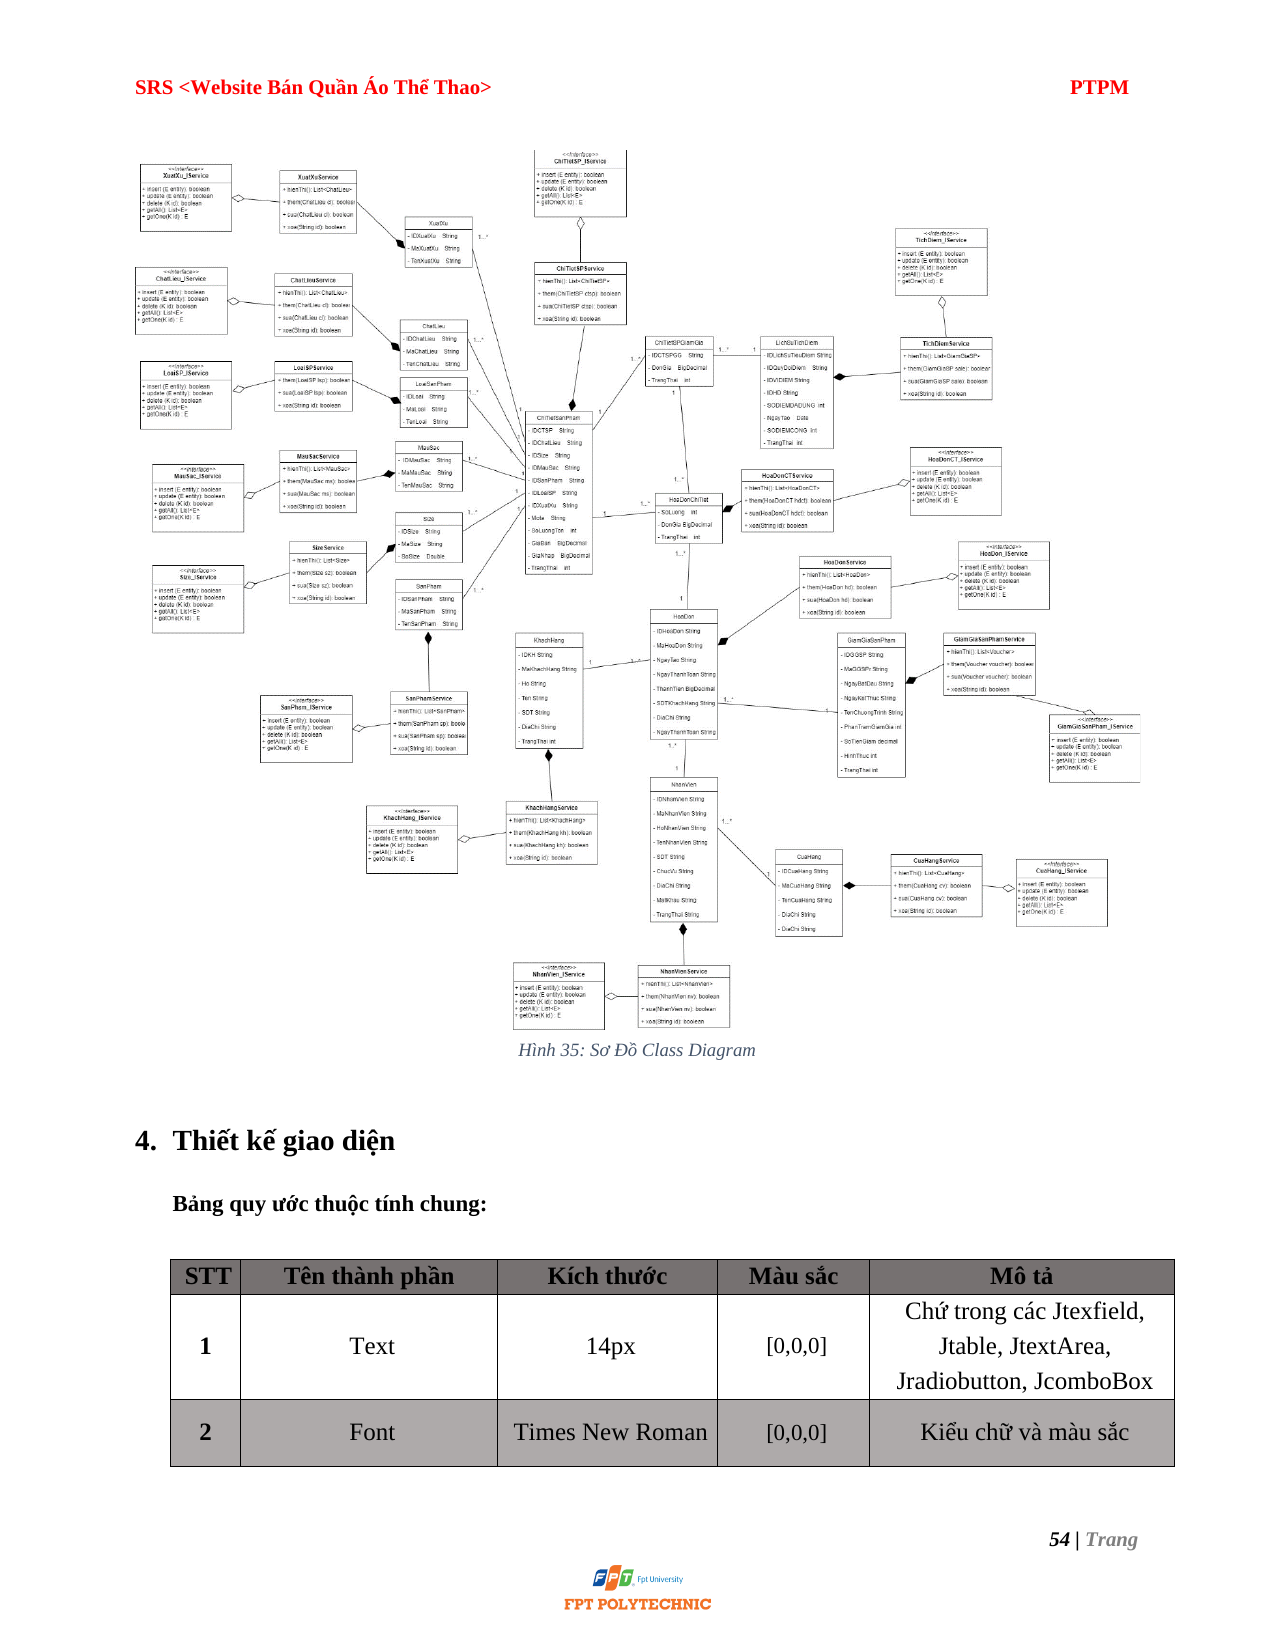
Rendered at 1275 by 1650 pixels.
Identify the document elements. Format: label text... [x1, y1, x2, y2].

subtitle Thiết kế giao diện [135, 1123, 1140, 1156]
table_cell [0,0,0] [718, 1295, 869, 1399]
table_cell Chứ trong các Jtexfield, Jtable, JtextArea, Jradiobutton, JcomboBox [870, 1295, 1174, 1399]
table_cell 2 [171, 1400, 240, 1466]
table_cell 1 [171, 1295, 240, 1399]
table_cell Text [241, 1295, 497, 1399]
picture [563, 1555, 712, 1628]
table_cell 14px [498, 1295, 717, 1399]
table_cell Kiểu chữ và màu sắc [870, 1400, 1174, 1466]
table_header STT [171, 1260, 240, 1294]
table_header Mô tả [870, 1260, 1174, 1294]
table_header Kích thước [498, 1260, 717, 1294]
table_cell Times New Roman [498, 1400, 717, 1466]
table_header Tên thành phần [241, 1260, 497, 1294]
list Bảng quy ước thuộc tính chung: [172, 1190, 1133, 1217]
table_cell [0,0,0] [718, 1400, 869, 1466]
table_cell Font [241, 1400, 497, 1466]
table_header Màu sắc [718, 1260, 869, 1294]
picture [135, 150, 1141, 1030]
